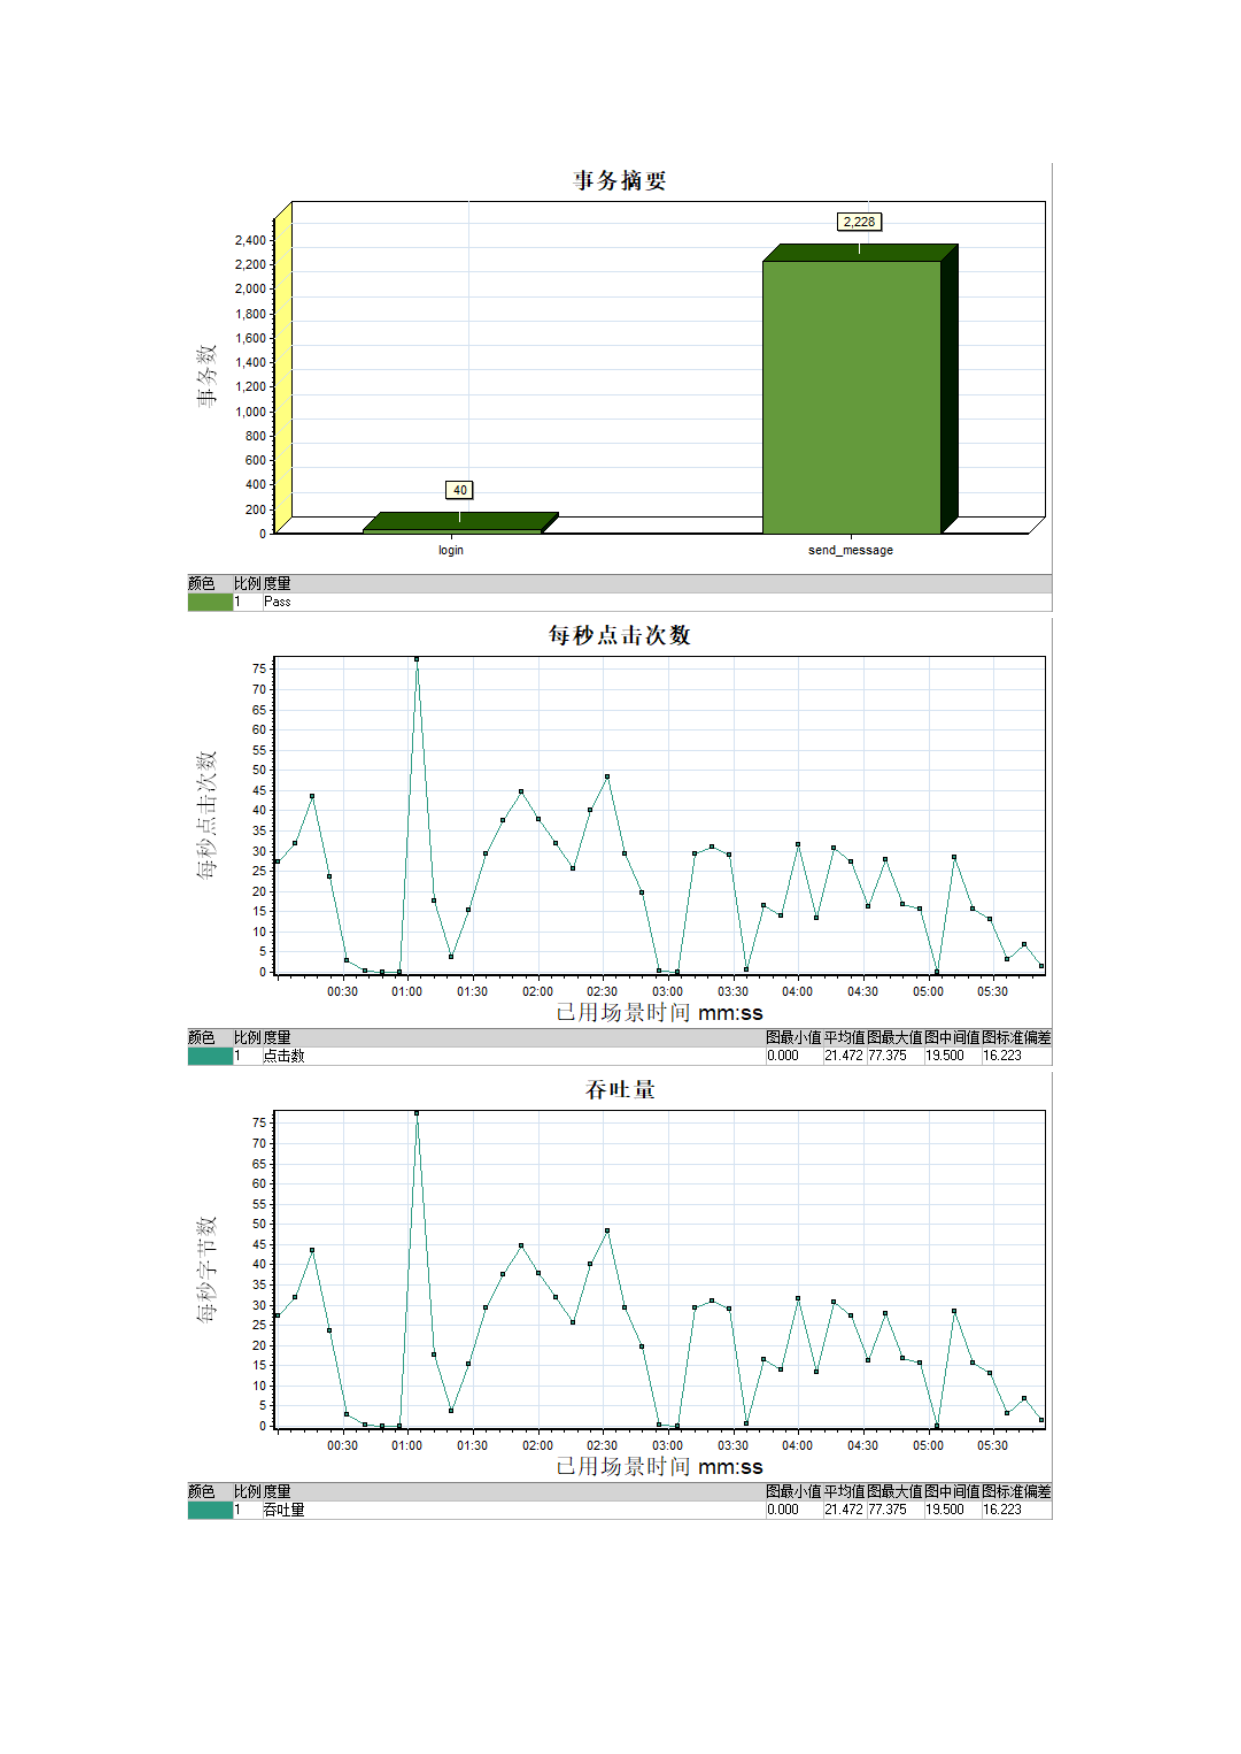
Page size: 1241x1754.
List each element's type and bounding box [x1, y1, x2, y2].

picture [187, 163, 1053, 612]
picture [187, 1072, 1053, 1520]
picture [187, 618, 1053, 1066]
